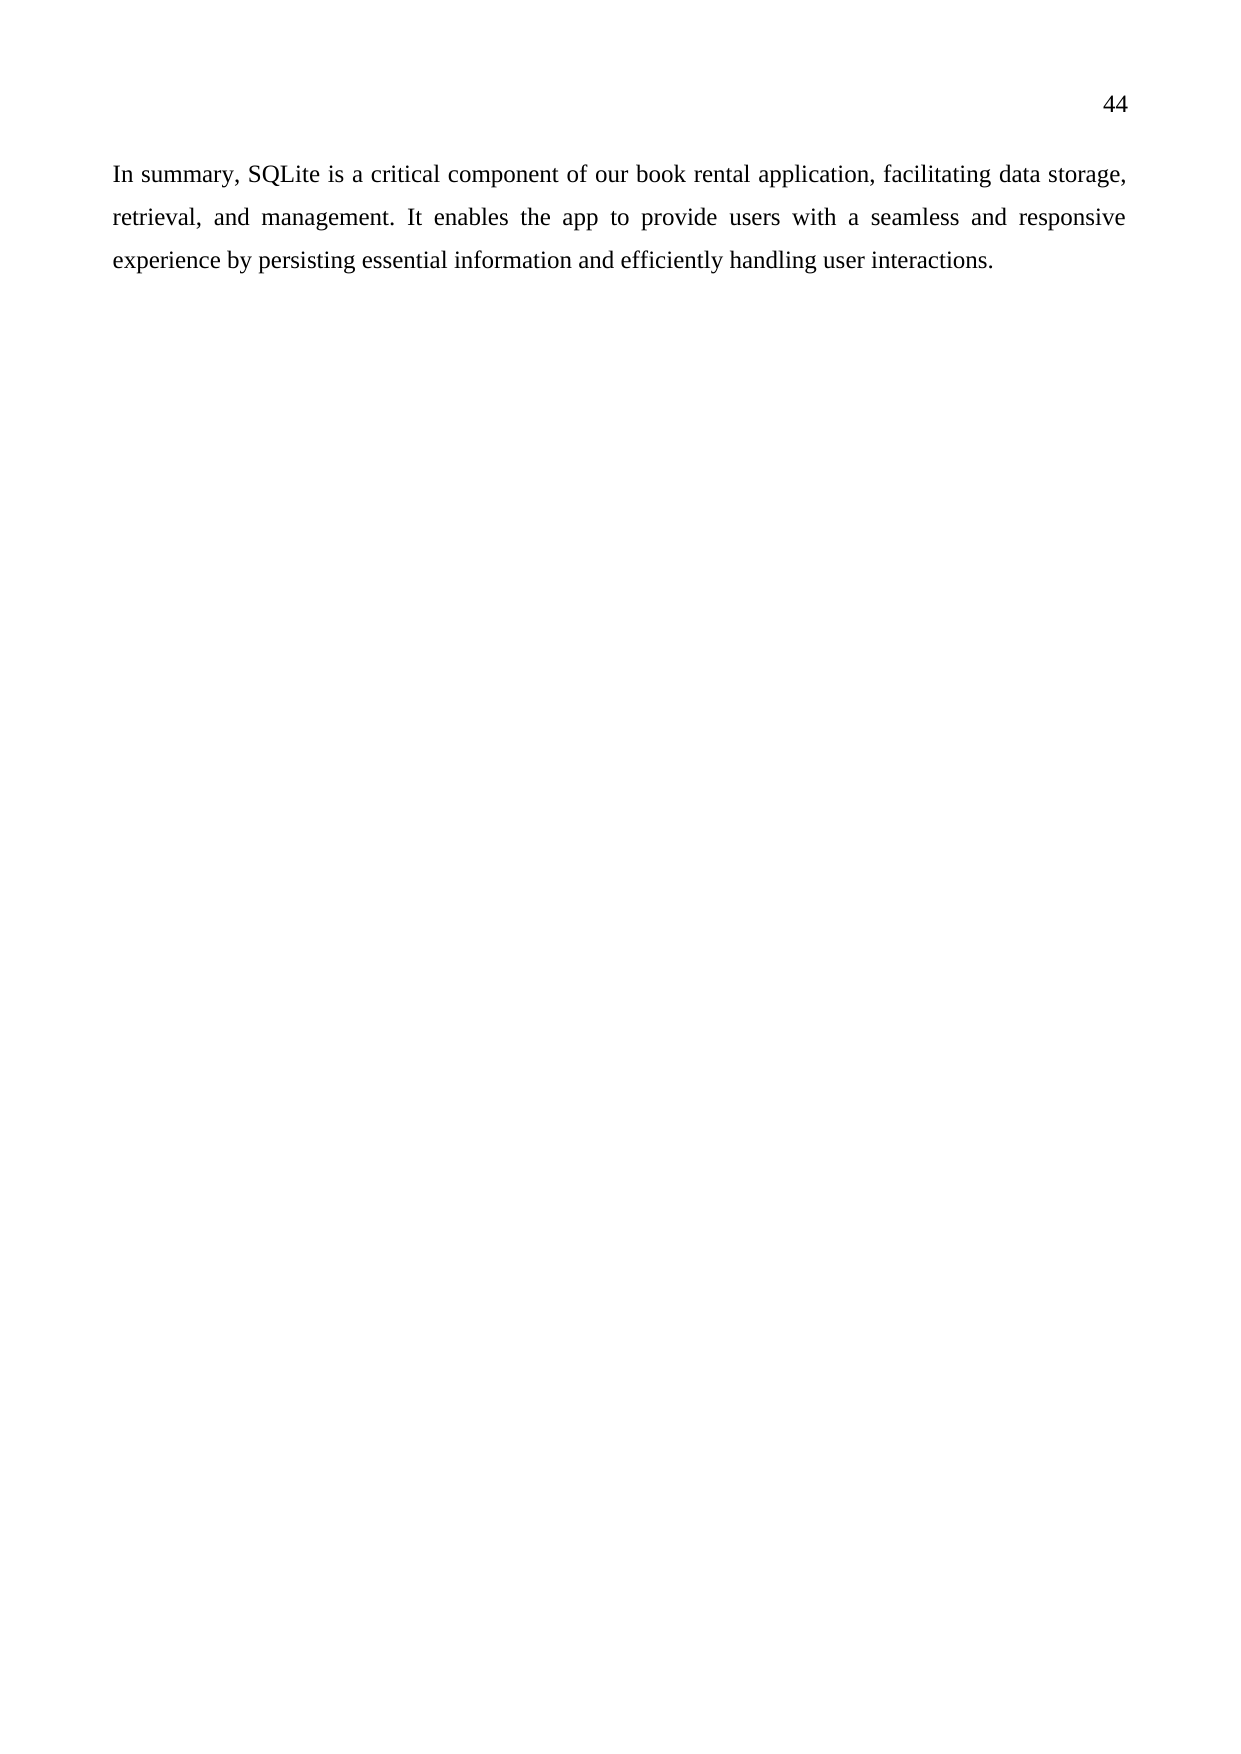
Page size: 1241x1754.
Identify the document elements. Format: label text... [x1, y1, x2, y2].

text In summary, SQLite is a critical component of our book rental application, facilitating data storage, retrieval, and management. It enables the app to provide users with a seamless and responsive experience by persisting essential information and efficiently handling user interactions. [112, 159, 1128, 274]
